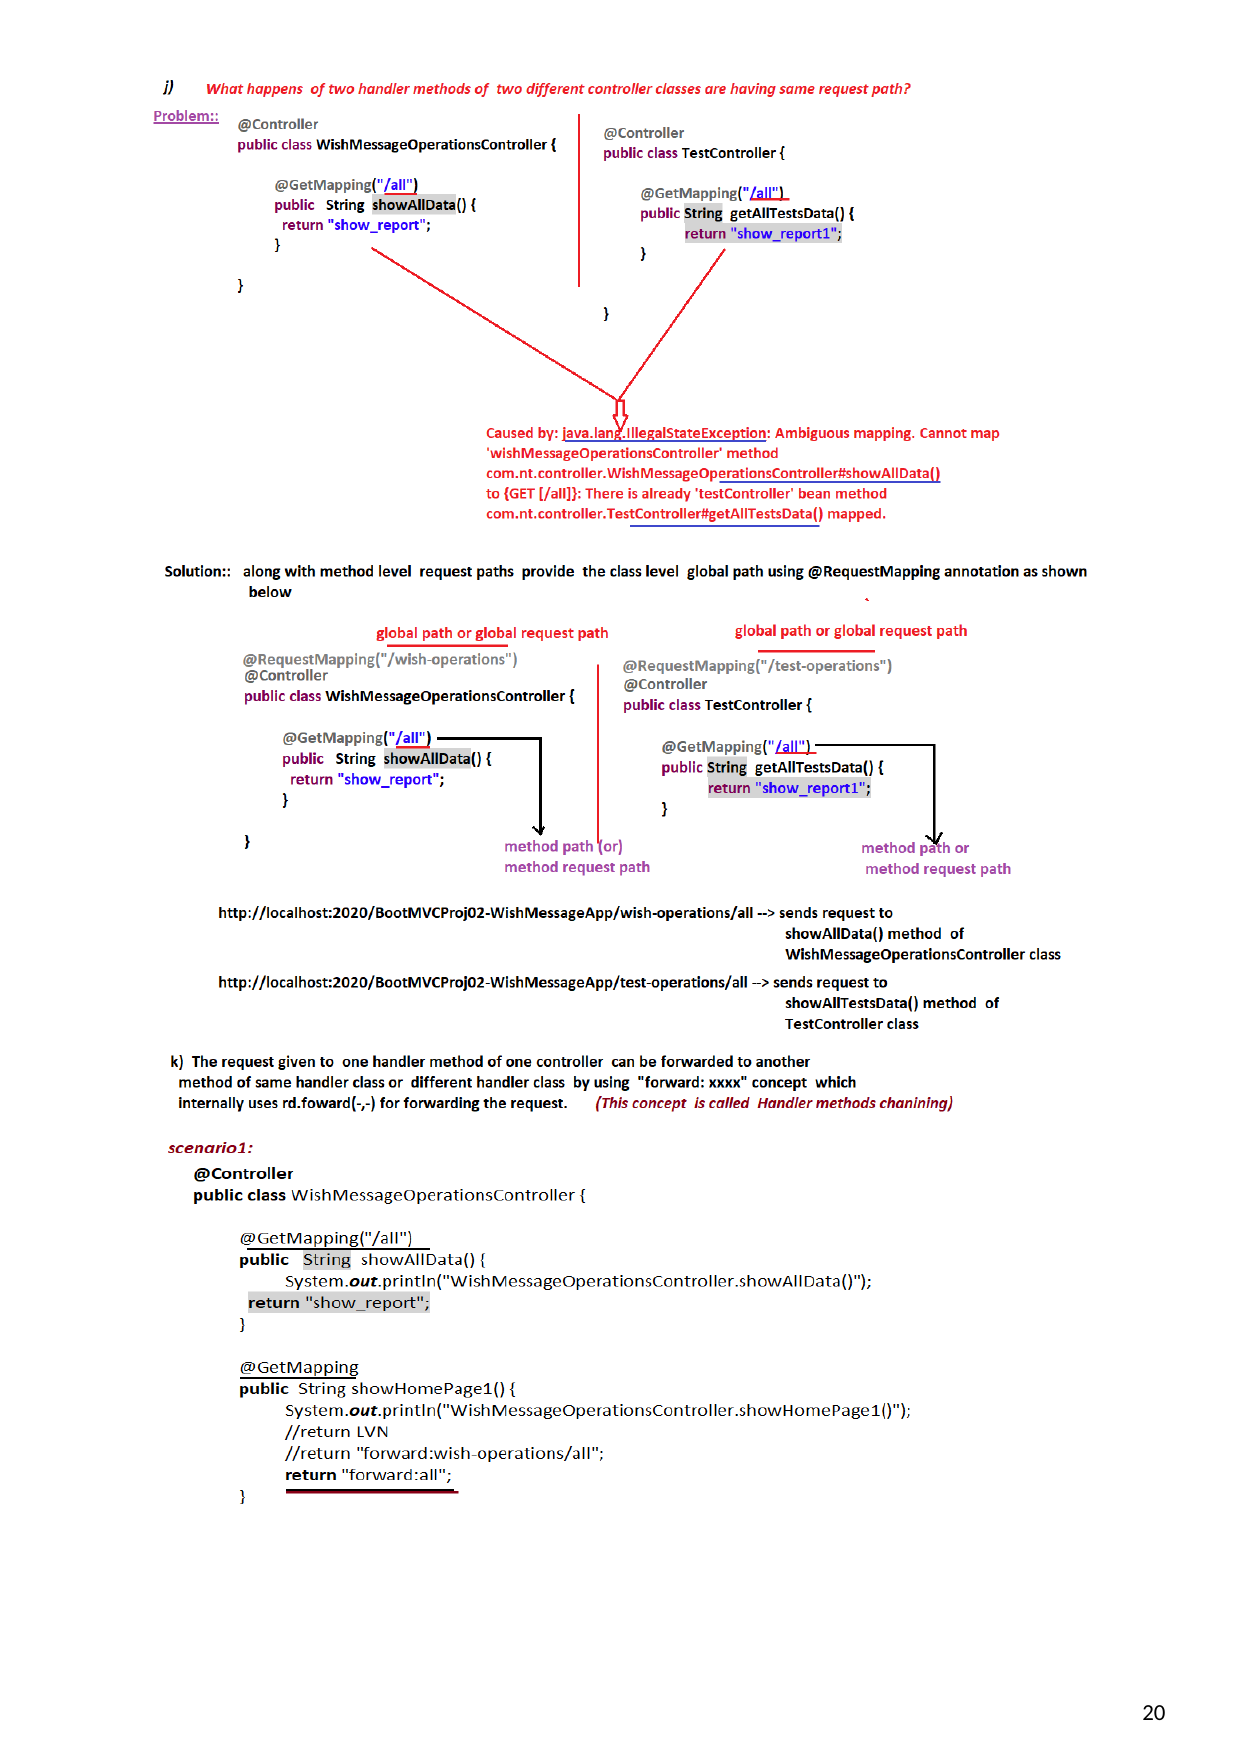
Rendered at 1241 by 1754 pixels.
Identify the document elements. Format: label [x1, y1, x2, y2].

picture [150, 1133, 932, 1508]
picture [150, 75, 1024, 536]
picture [150, 554, 1090, 1115]
